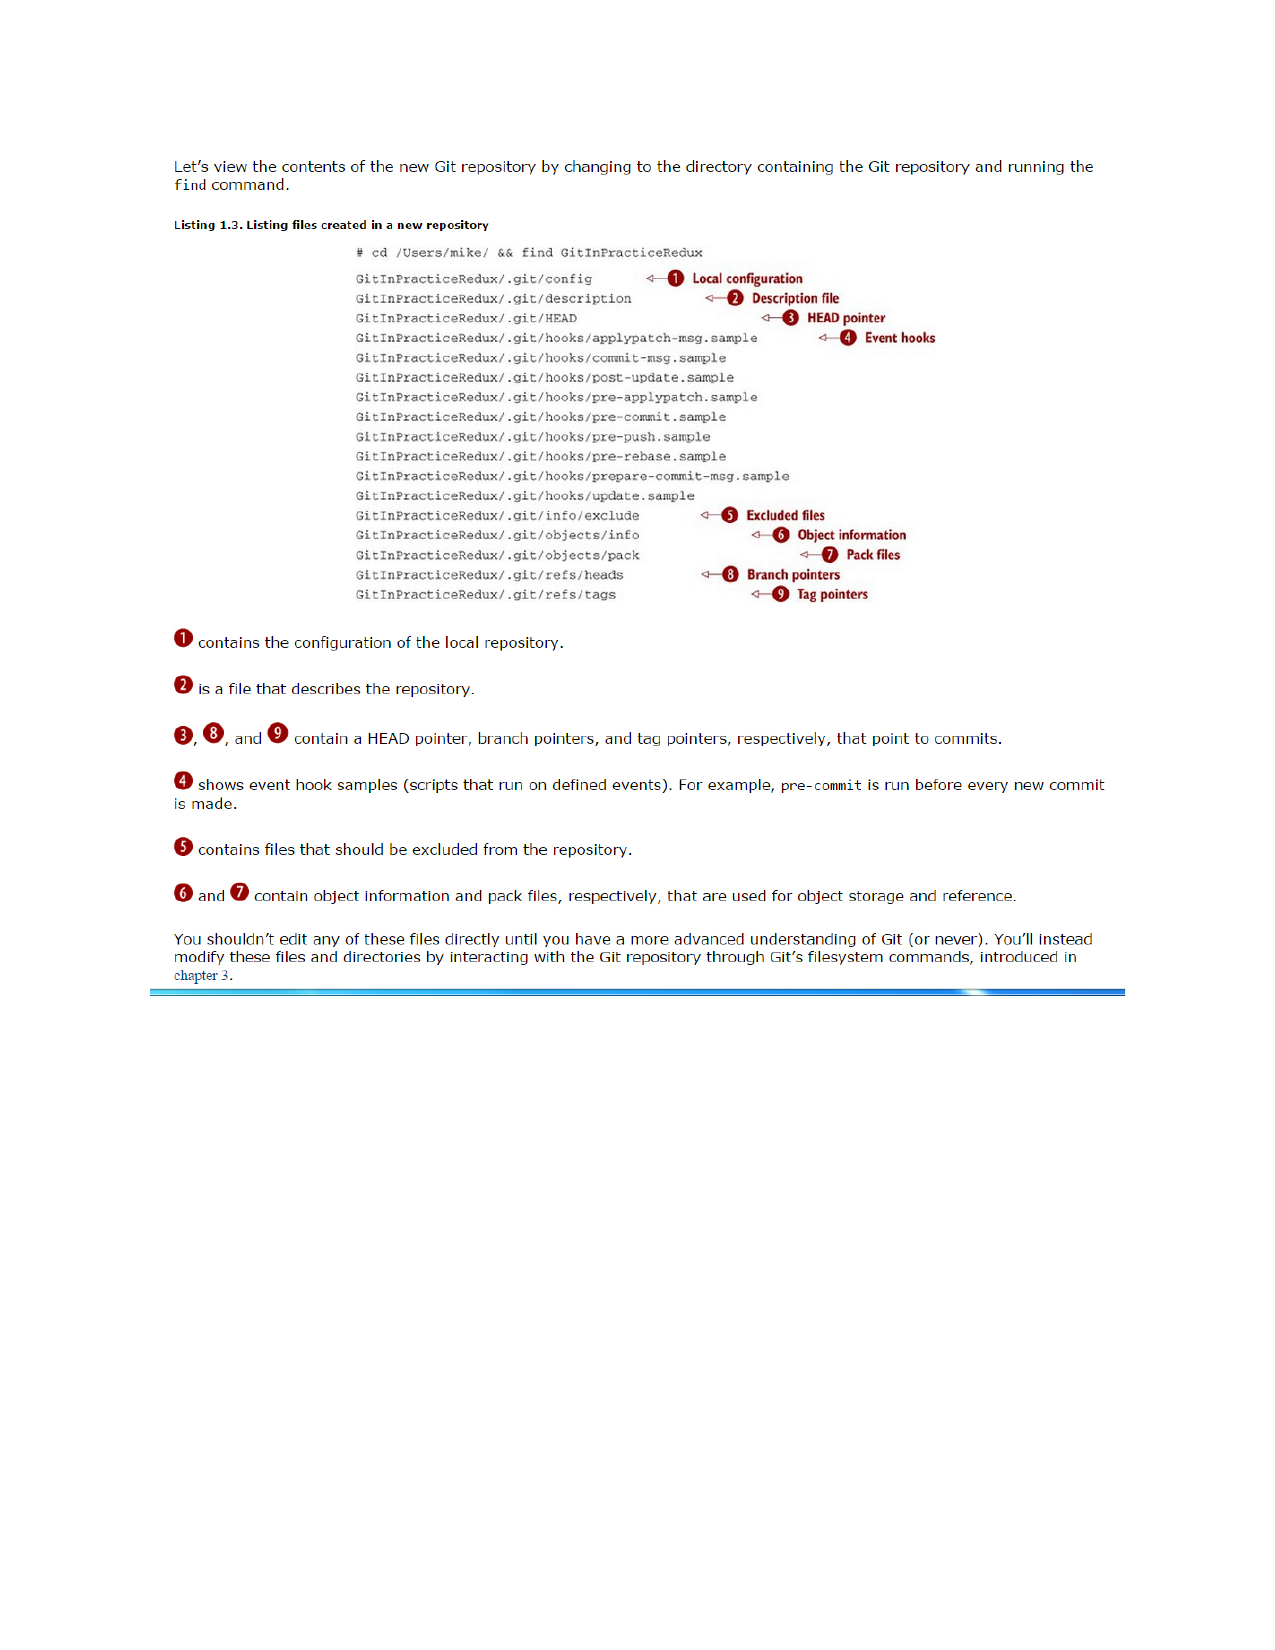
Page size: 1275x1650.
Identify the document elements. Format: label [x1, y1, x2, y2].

picture [150, 150, 1125, 996]
